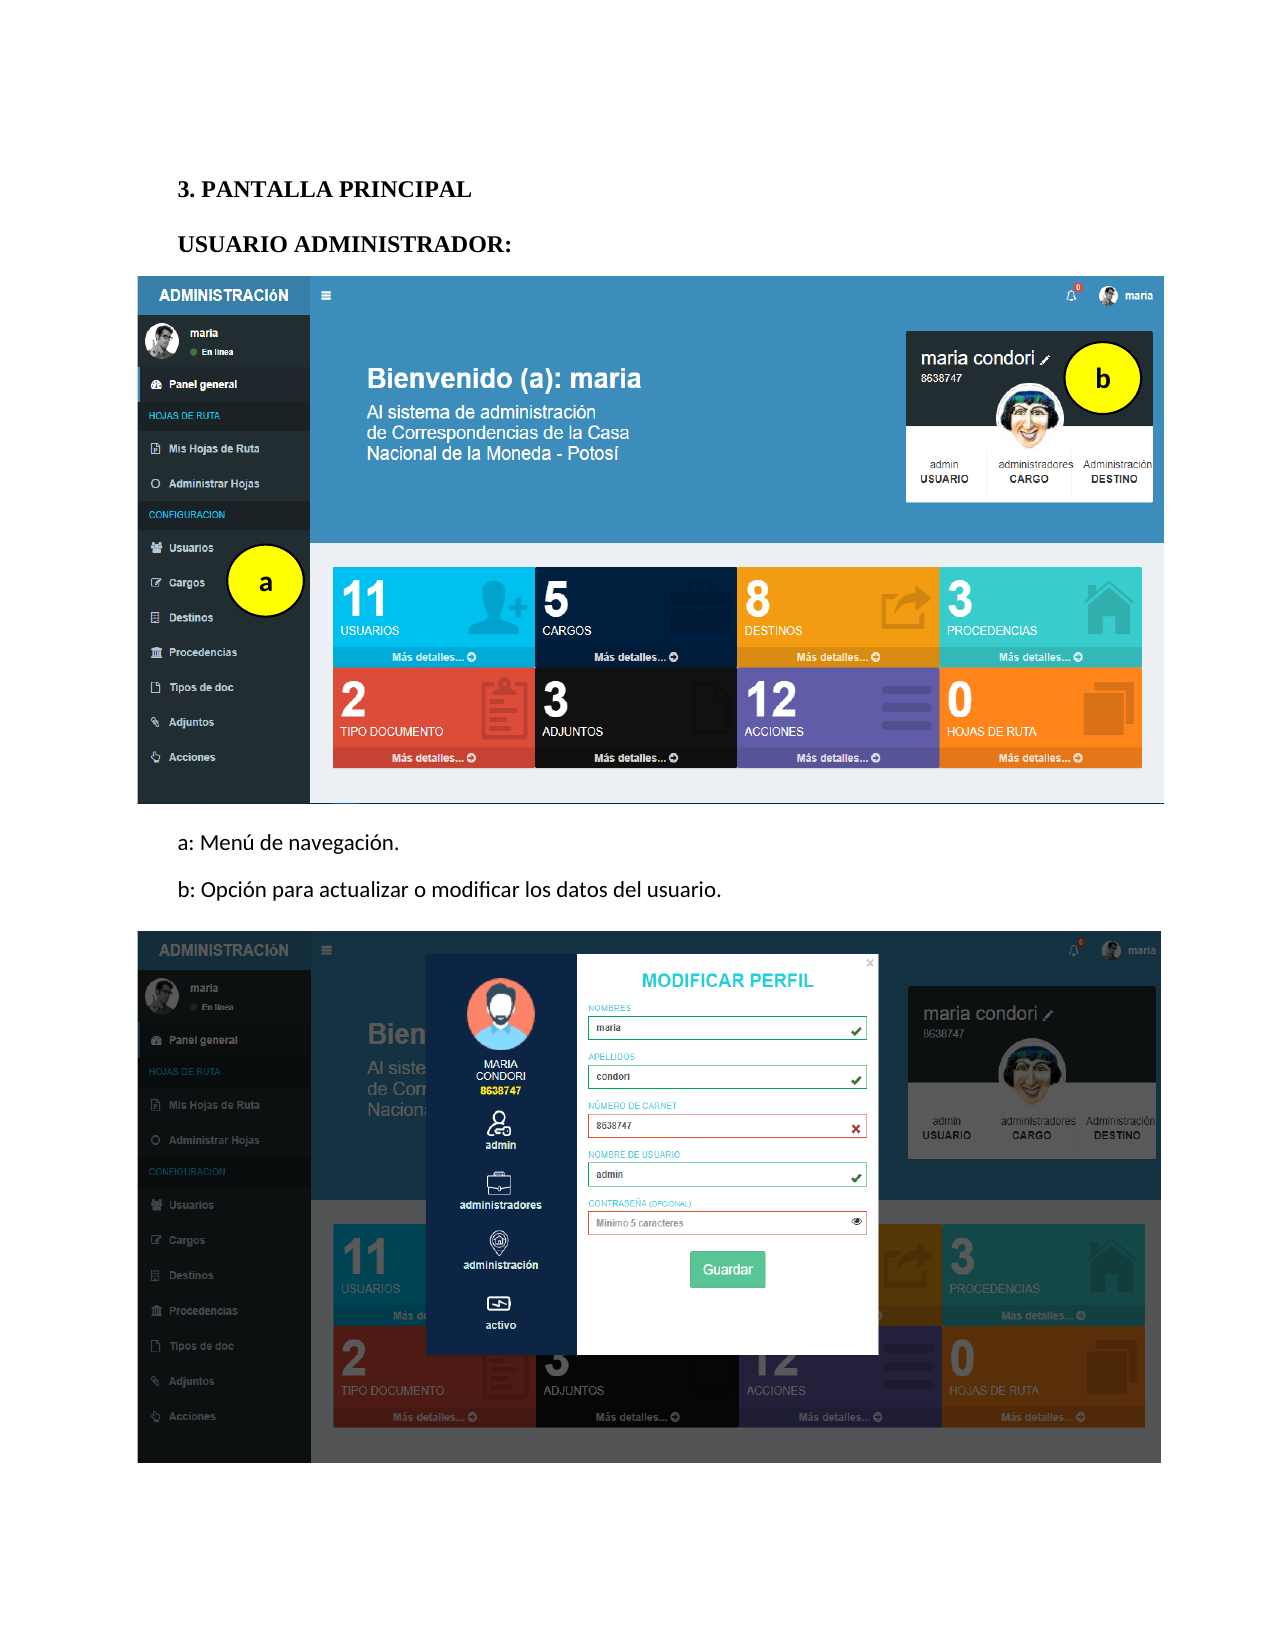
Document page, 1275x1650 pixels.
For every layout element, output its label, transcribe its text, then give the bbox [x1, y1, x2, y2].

text USUARIO ADMINISTRADOR: [177, 230, 1098, 258]
picture [137, 931, 1161, 1463]
text b: Opción para actualizar o modificar los datos del usuario. [177, 875, 1098, 903]
picture [137, 276, 1164, 804]
text a: Menú de navegación. [177, 828, 1098, 856]
text 3. PANTALLA PRINCIPAL [177, 175, 1098, 203]
